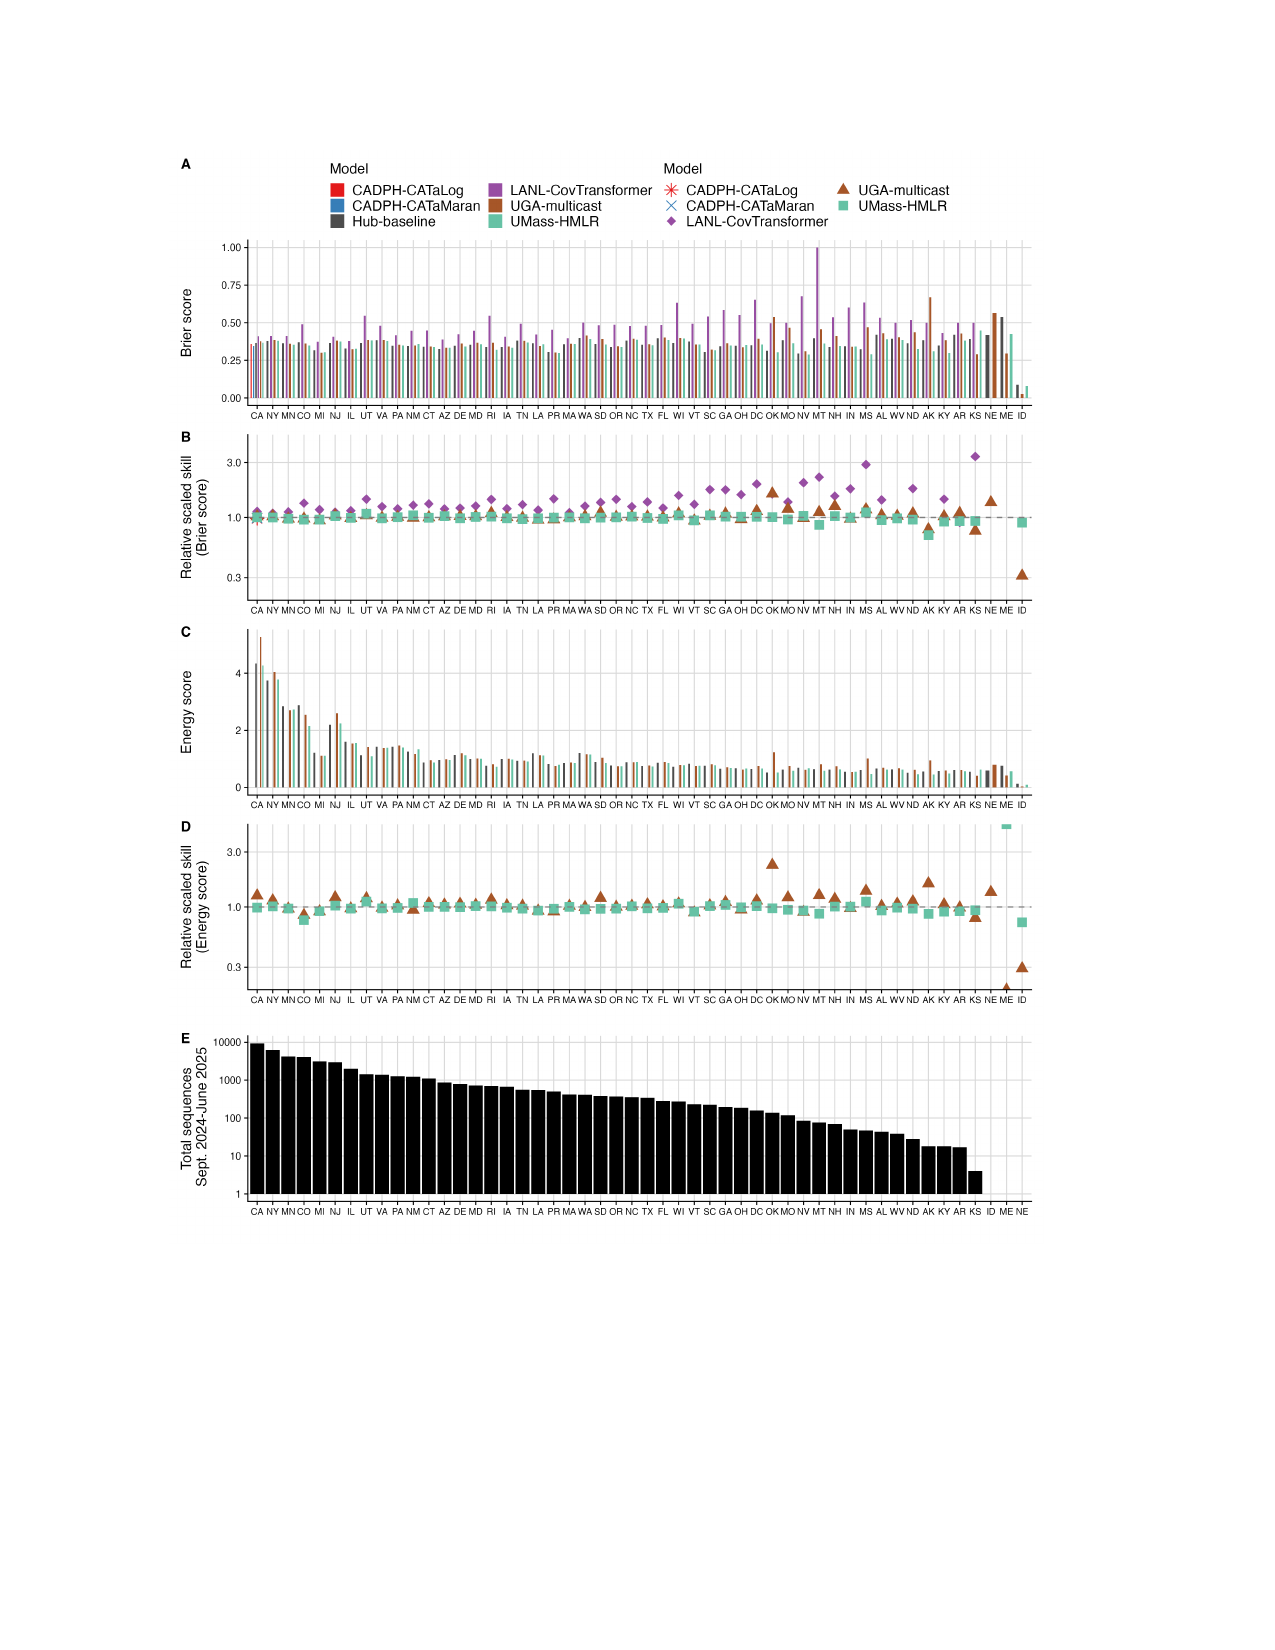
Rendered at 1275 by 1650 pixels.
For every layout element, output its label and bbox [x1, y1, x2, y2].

picture [168, 150, 1044, 1244]
